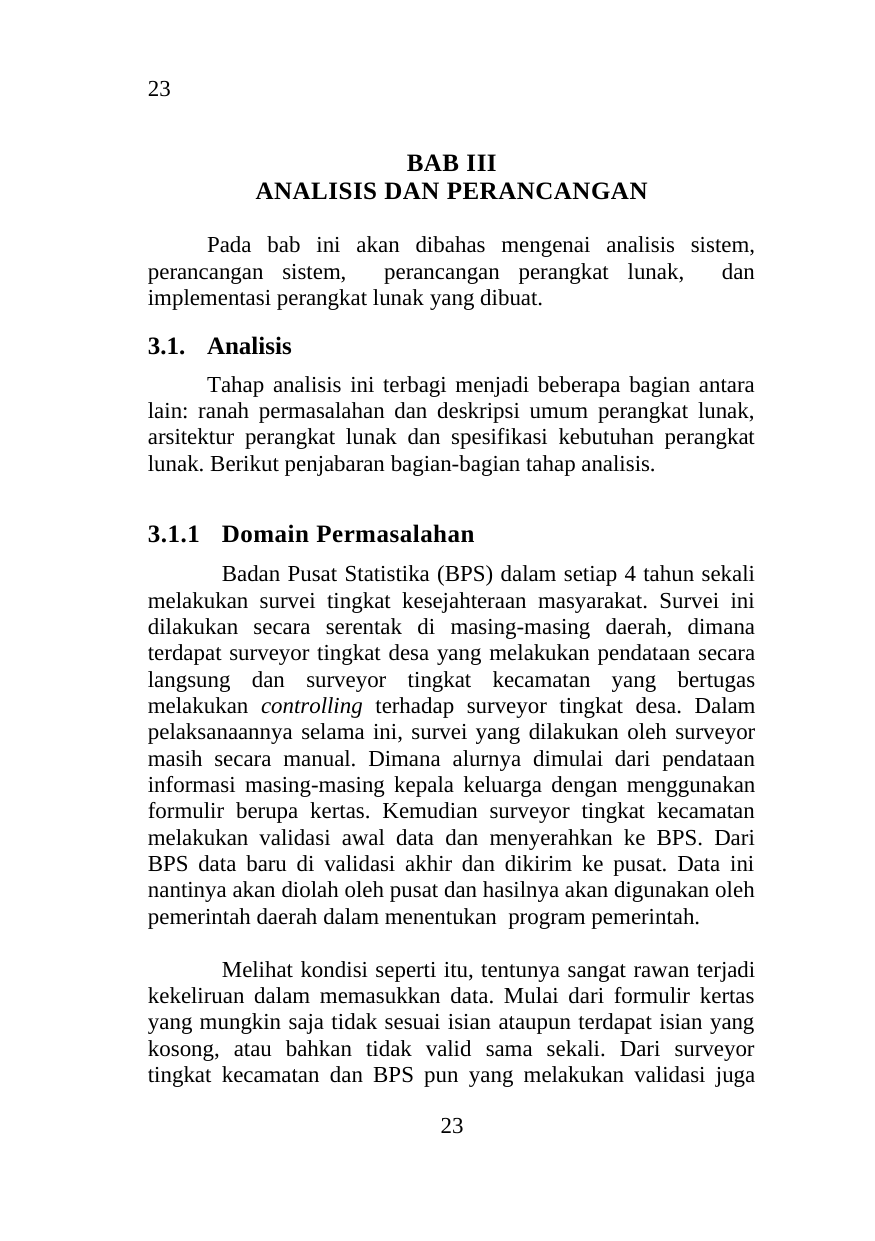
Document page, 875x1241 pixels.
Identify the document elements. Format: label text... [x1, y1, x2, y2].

subtitle Domain Permasalahan [148, 519, 756, 548]
subtitle BAB III ANALISIS DAN PERANCANGAN [103, 148, 756, 205]
subtitle Analisis [148, 331, 756, 360]
text Pada bab ini akan dibahas mengenai analisis sistem, perancangan sistem, perancangan perangkat lunak, dan implementasi perangkat lunak yang dibuat. [148, 232, 756, 311]
text Tahap analisis ini terbagi menjadi beberapa bagian antara lain: ranah permasalahan dan deskripsi umum perangkat lunak, arsitektur perangkat lunak dan spesifikasi kebutuhan perangkat lunak. Berikut penjabaran bagian-bagian tahap analisis. [148, 371, 756, 476]
text Badan Pusat Statistika (BPS) dalam setiap 4 tahun sekali melakukan survei tingkat kesejahteraan masyarakat. Survei ini dilakukan secara serentak di masing-masing daerah, dimana terdapat surveyor tingkat desa yang melakukan pendataan secara langsung dan surveyor tingkat kecamatan yang bertugas melakukan controlling terhadap surveyor tingkat desa. Dalam pelaksanaannya selama ini, survei yang dilakukan oleh surveyor masih secara manual. Dimana alurnya dimulai dari pendataan informasi masing-masing kepala keluarga dengan menggunakan formulir berupa kertas. Kemudian surveyor tingkat kecamatan melakukan validasi awal data dan menyerahkan ke BPS. Dari BPS data baru di validasi akhir dan dikirim ke pusat. Data ini nantinya akan diolah oleh pusat dan hasilnya akan digunakan oleh pemerintah daerah dalam menentukan program pemerintah. [148, 560, 756, 929]
